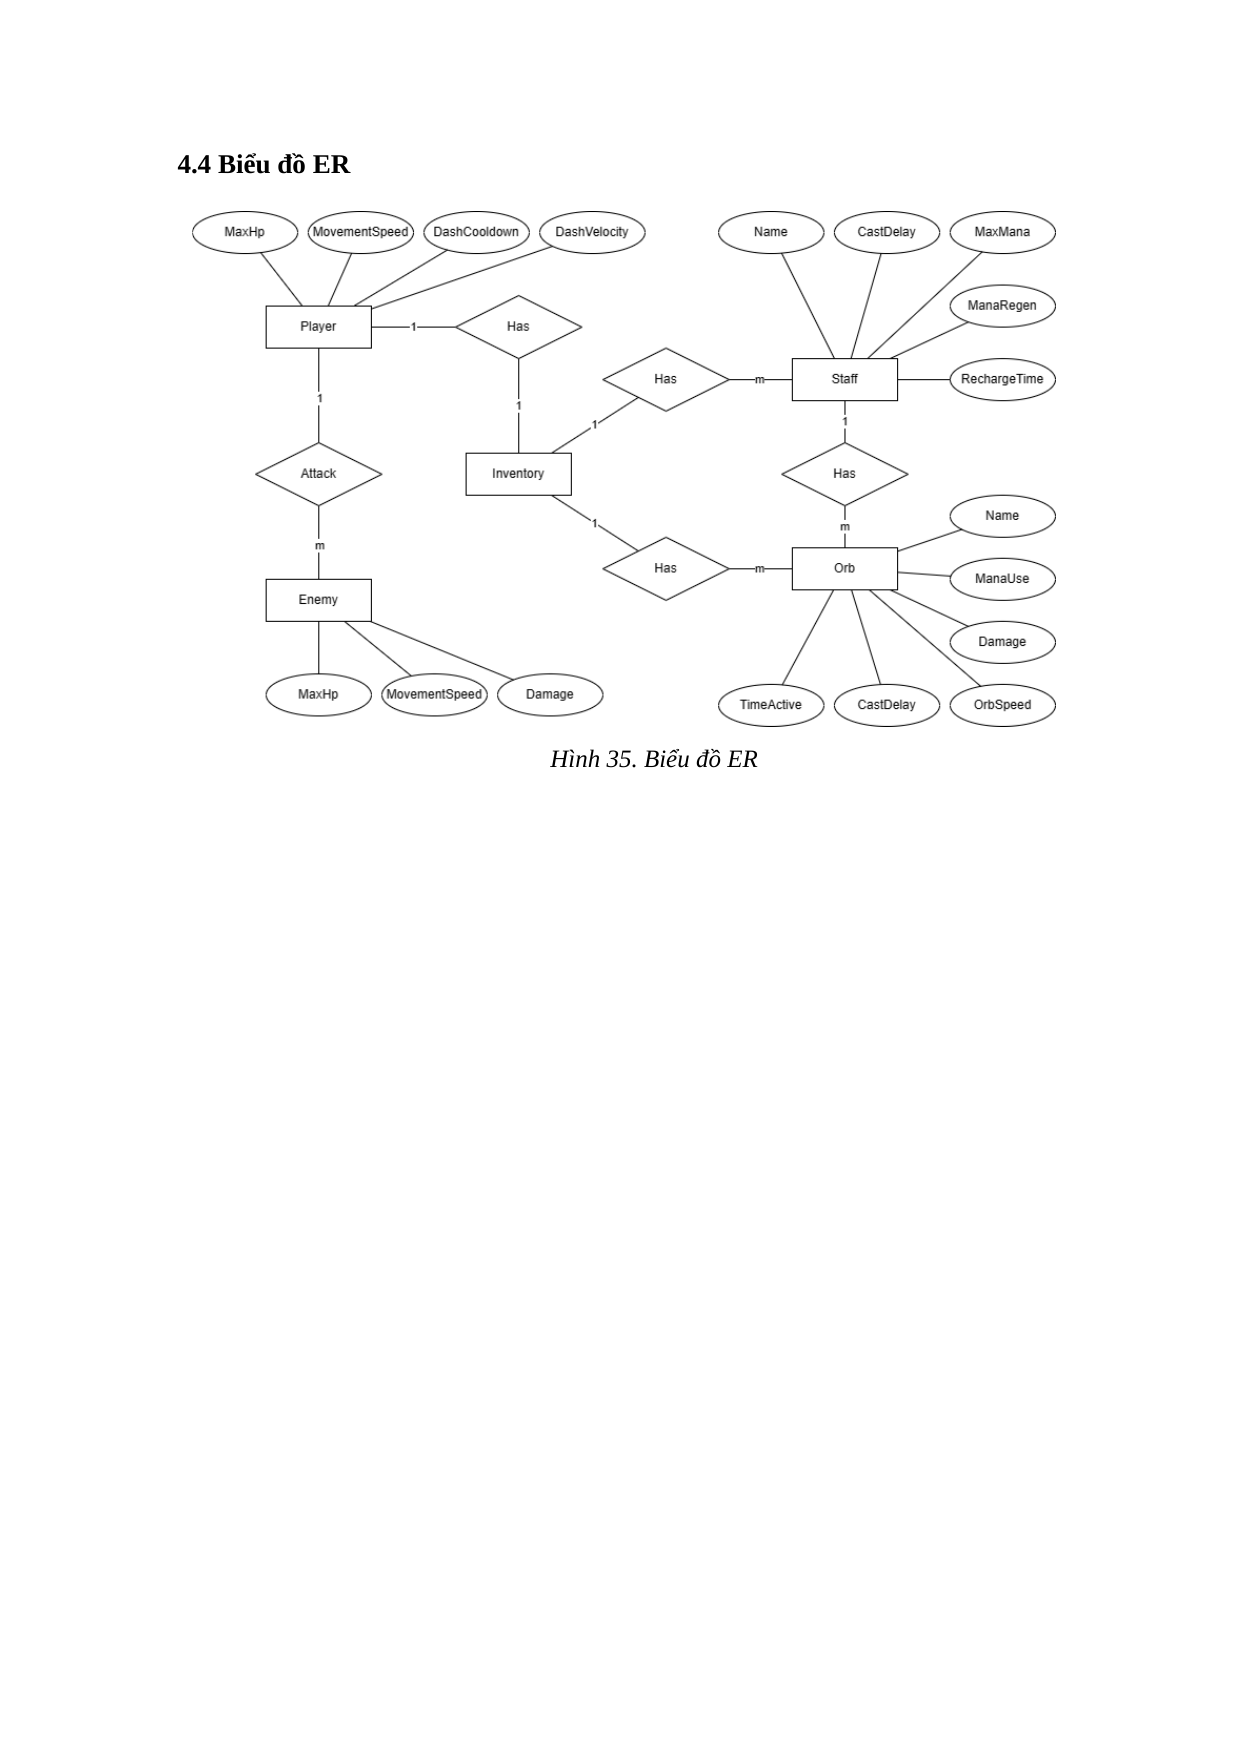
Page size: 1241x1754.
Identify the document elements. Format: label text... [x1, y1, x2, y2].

subtitle Biểu đồ ER [177, 148, 1122, 179]
picture [192, 211, 1056, 727]
